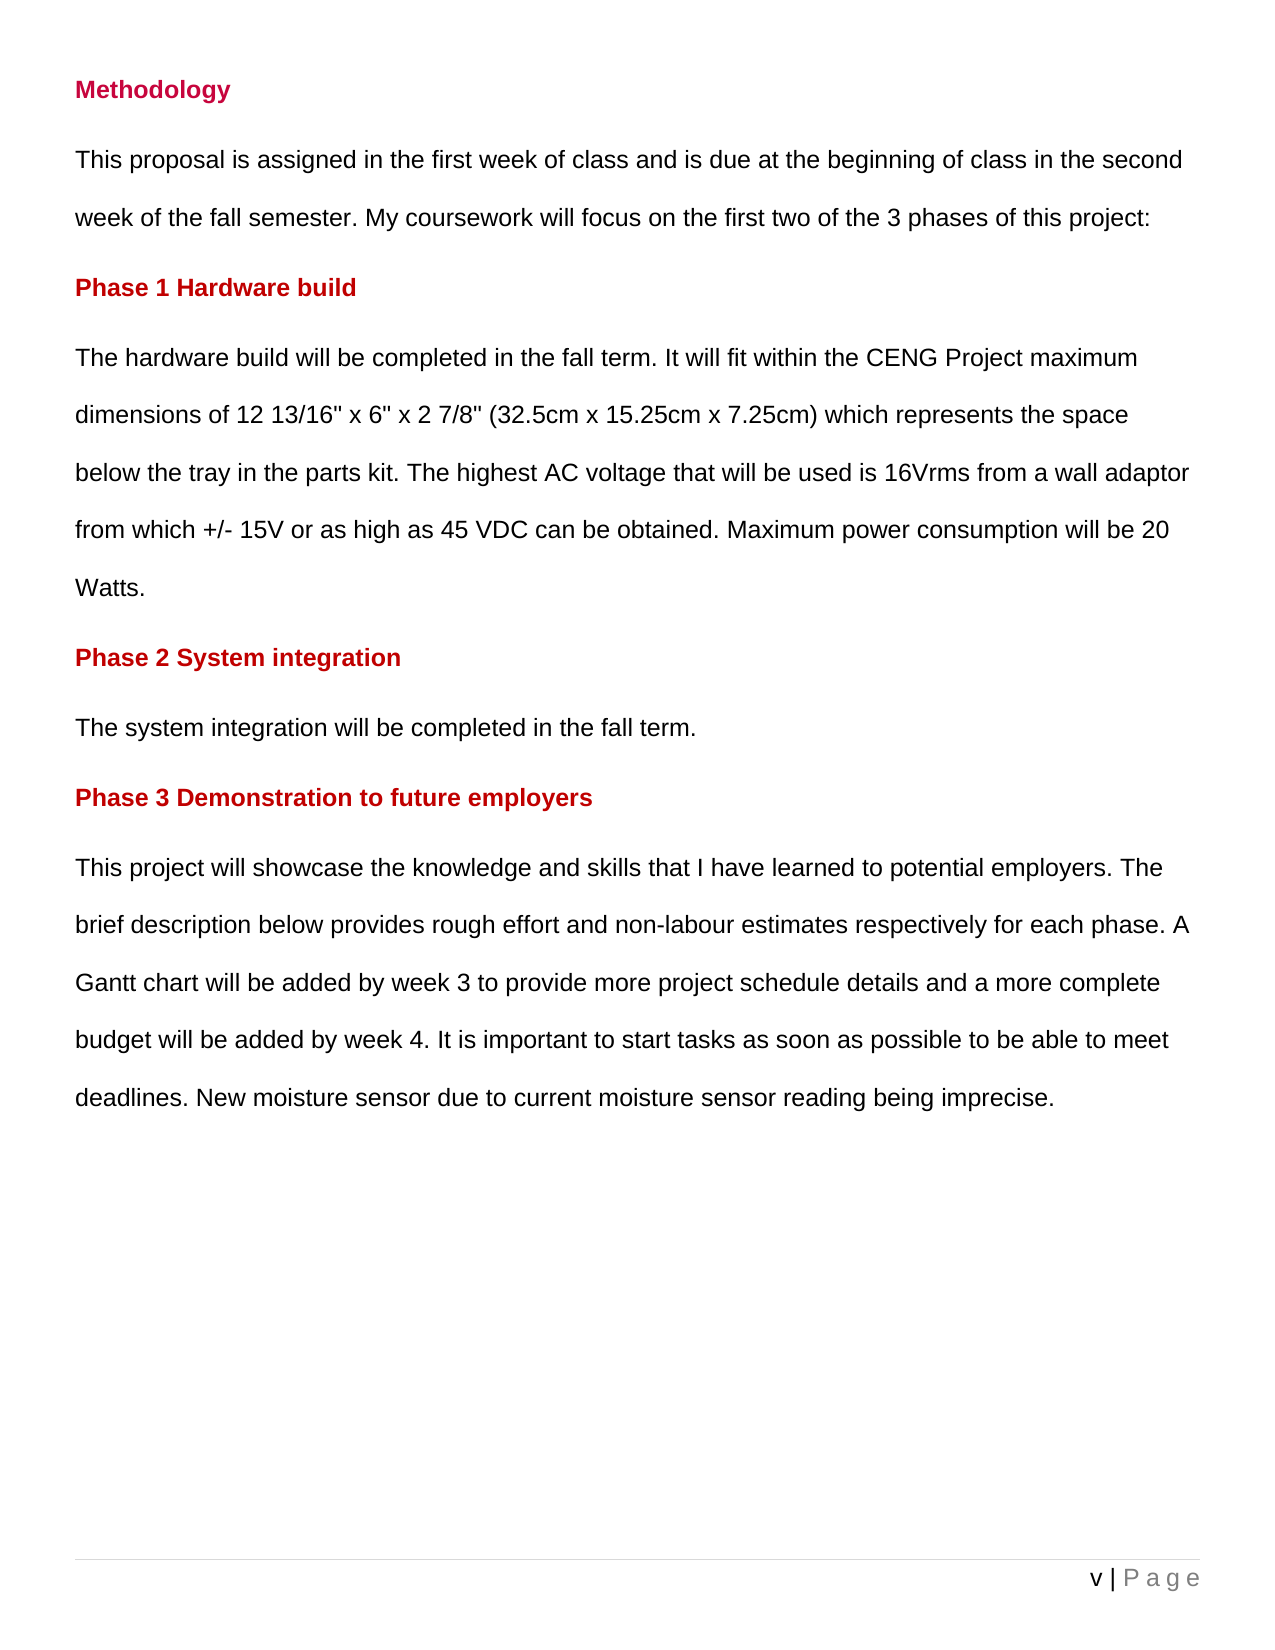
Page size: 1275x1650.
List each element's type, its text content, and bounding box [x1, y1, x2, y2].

text This proposal is assigned in the first week of class and is due at the beginning of class in the second week of the fall semester. My coursework will focus on the first two of the 3 phases of this project: [75, 145, 1200, 231]
subtitle Phase 3 Demonstration to future employers [75, 782, 1200, 811]
text The system integration will be completed in the fall term. [75, 712, 1200, 741]
subtitle Methodology [75, 75, 1200, 104]
subtitle Phase 1 Hardware build [75, 272, 1200, 301]
text The hardware build will be completed in the fall term. It will fit within the CENG Project maximum dimensions of 12 13/16" x 6" x 2 7/8" (32.5cm x 15.25cm x 7.25cm) which represents the space below the tray in the parts kit. The highest AC voltage that will be used is 16Vrms from a wall adaptor from which +/- 15V or as high as 45 VDC can be obtained. Maximum power consumption will be 20 Watts. [75, 342, 1200, 601]
text This project will showcase the knowledge and skills that I have learned to potential employers. The brief description below provides rough effort and non-labour estimates respectively for each phase. A Gantt chart will be added by week 3 to provide more project schedule details and a more complete budget will be added by week 4. It is important to start tasks as soon as possible to be able to meet deadlines. New moisture sensor due to current moisture sensor reading being imprecise. [75, 852, 1200, 1111]
subtitle Phase 2 System integration [75, 642, 1200, 671]
